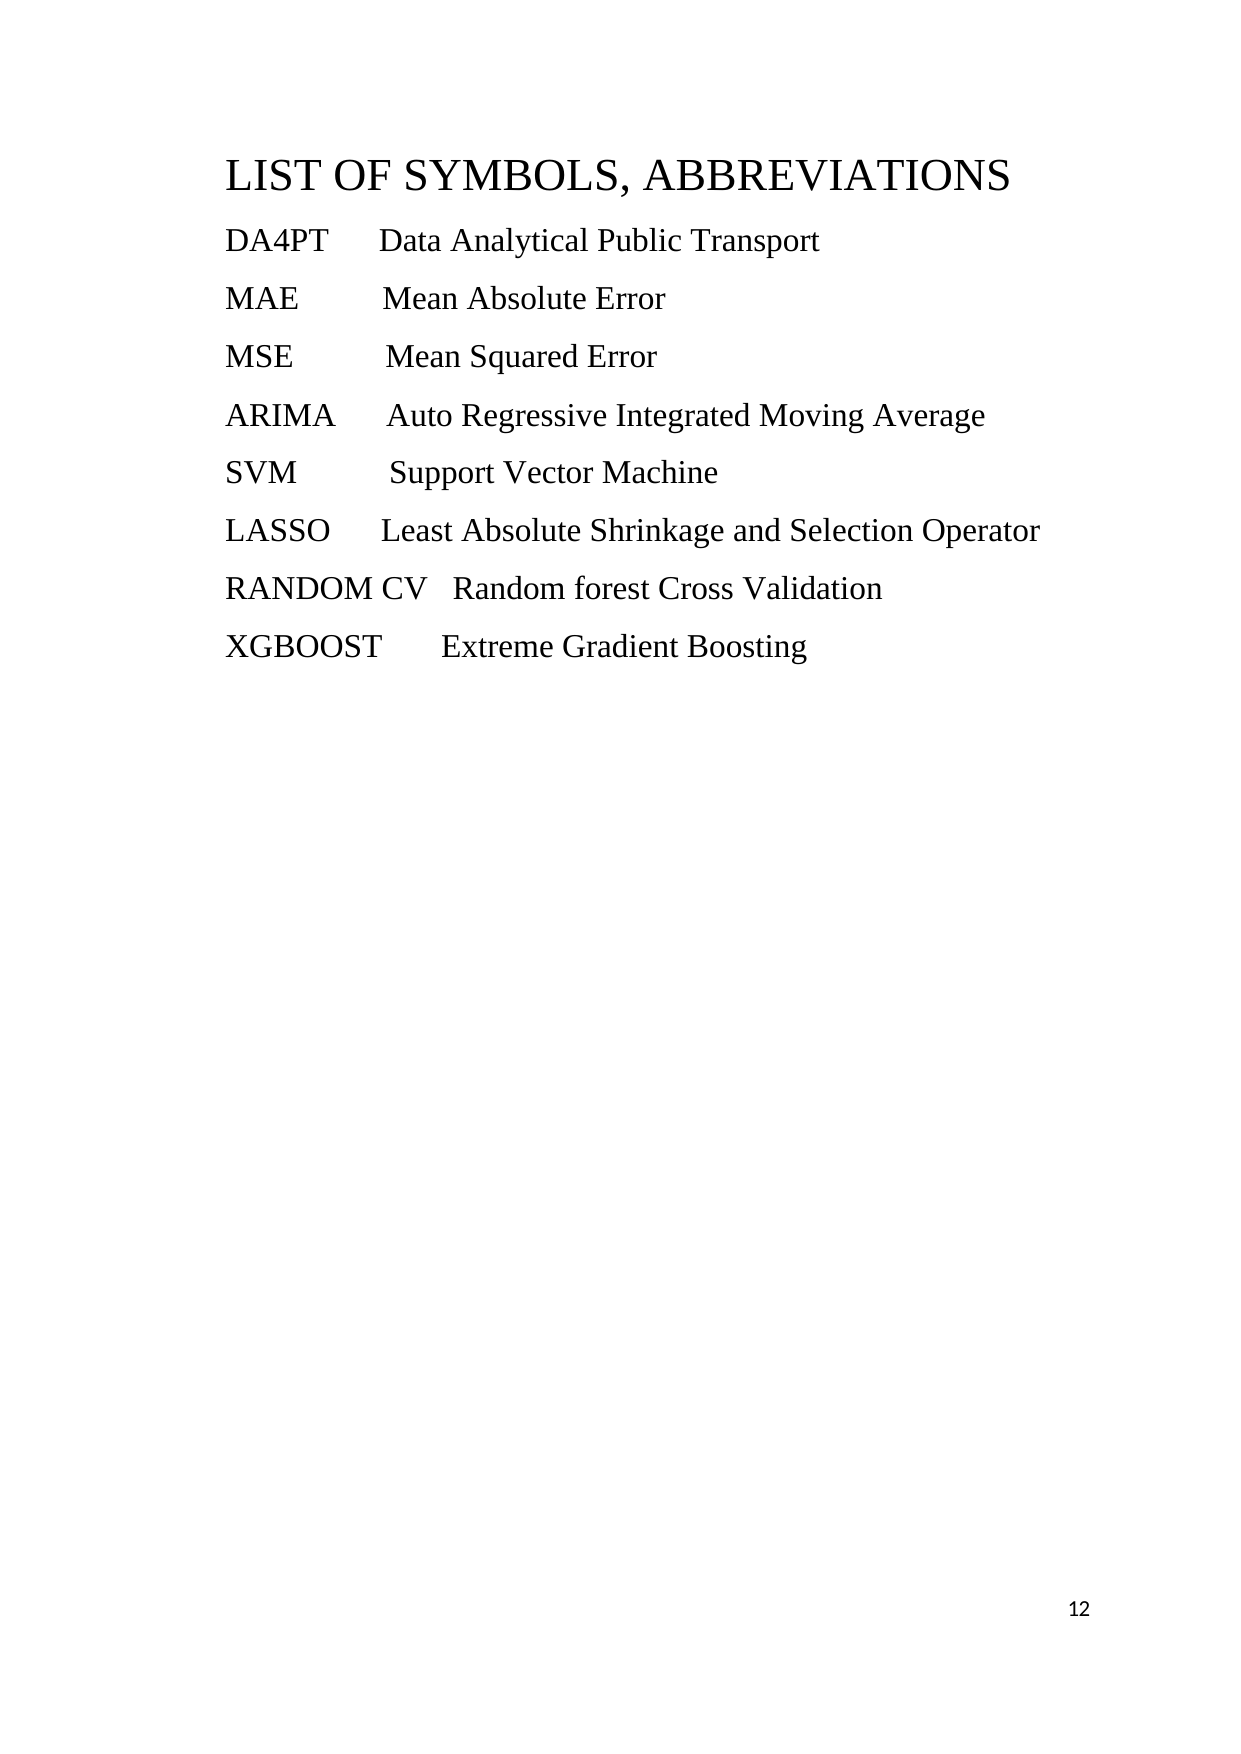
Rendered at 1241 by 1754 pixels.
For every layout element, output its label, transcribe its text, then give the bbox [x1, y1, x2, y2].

text LIST OF SYMBOLS, ABBREVIATIONS [225, 148, 1211, 200]
text MSE Mean Squared Error [225, 337, 1211, 375]
text ARIMA Auto Regressive Integrated Moving Average SVM Support Vector Machine [225, 395, 1019, 491]
text DA4PT Data Analytical Public Transport MAE Mean Absolute Error [225, 221, 862, 317]
text XGBOOST Extreme Gradient Boosting [225, 627, 1211, 665]
text LASSO Least Absolute Shrinkage and Selection Operator RANDOM CV Random forest Cross Validation [225, 511, 1082, 607]
